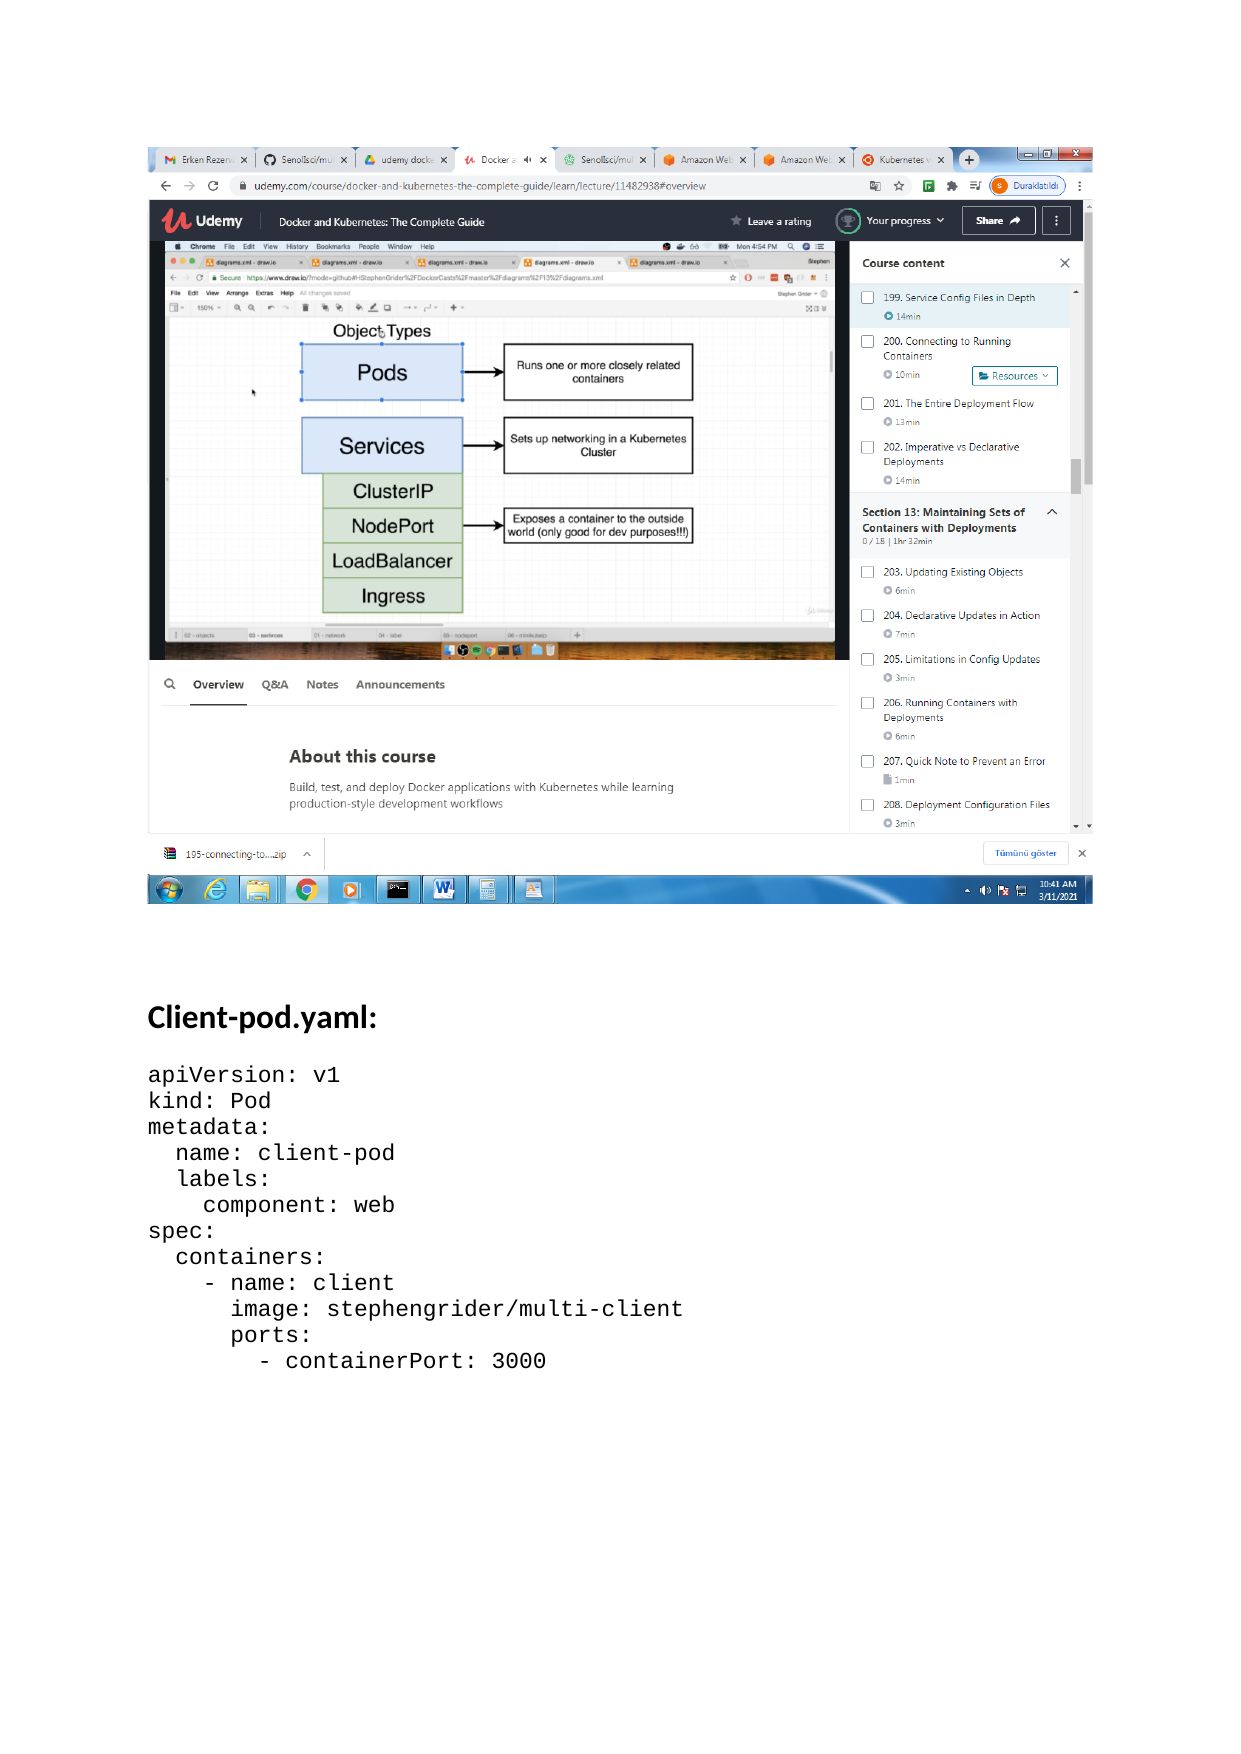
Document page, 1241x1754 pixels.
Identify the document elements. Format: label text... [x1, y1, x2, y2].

text name: client-pod [148, 1142, 1093, 1168]
text spec: [148, 1219, 1093, 1245]
text kind: Pod [148, 1090, 1093, 1116]
text - name: client [148, 1271, 1093, 1297]
text apiVersion: v1 [148, 1064, 1093, 1090]
text image: stephengrider/multi-client [148, 1297, 1093, 1323]
text labels: [148, 1168, 1093, 1193]
text Client-pod.yaml: [148, 996, 1093, 1037]
picture [147, 147, 1093, 904]
text metadata: [148, 1116, 1093, 1142]
text containers: [148, 1245, 1093, 1271]
text ports: [148, 1323, 1093, 1349]
text - containerPort: 3000 [148, 1349, 1093, 1375]
text component: web [148, 1193, 1093, 1219]
